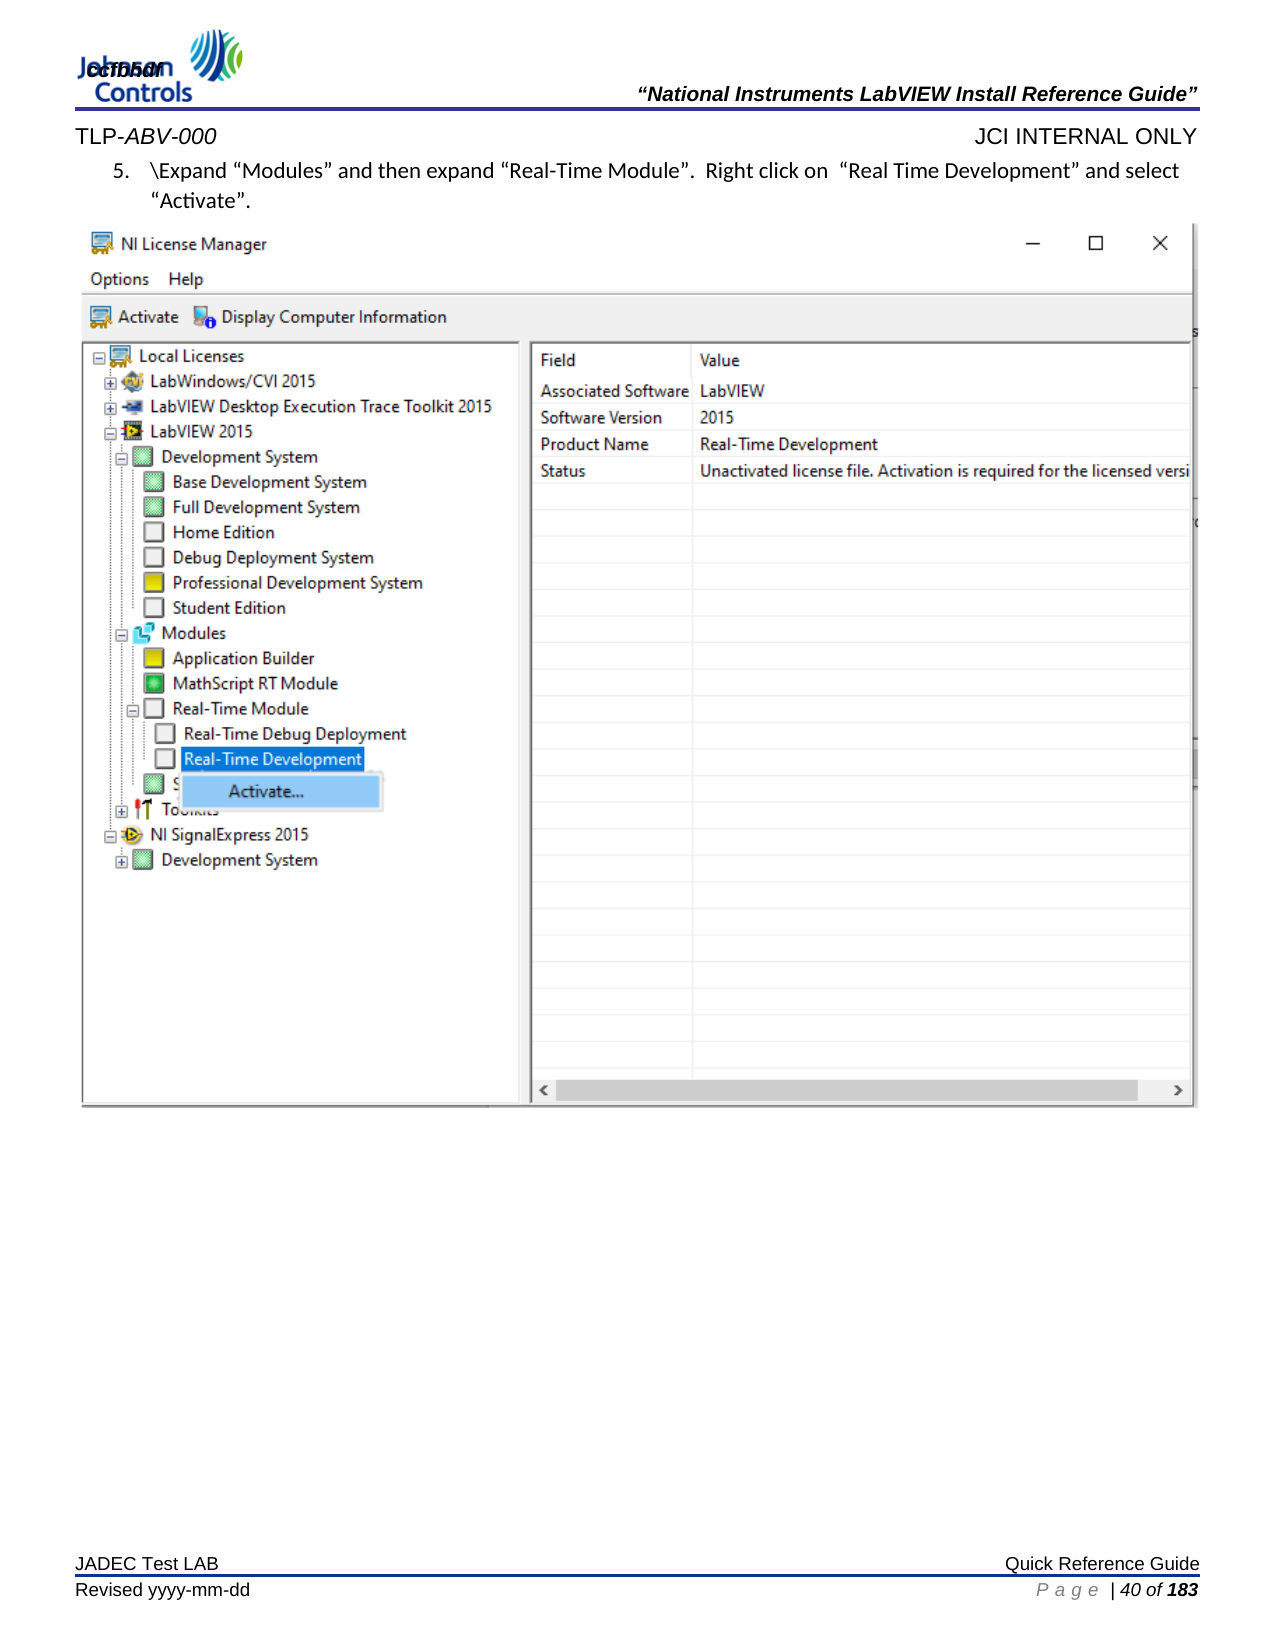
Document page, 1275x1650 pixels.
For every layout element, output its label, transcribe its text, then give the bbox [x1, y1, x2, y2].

picture [76, 26, 246, 105]
list \Expand “Modules” and then expand “Real-Time Module”. Right click on “Real Time Development” and select “Activate”. [112, 156, 1200, 214]
picture [75, 218, 1200, 1108]
